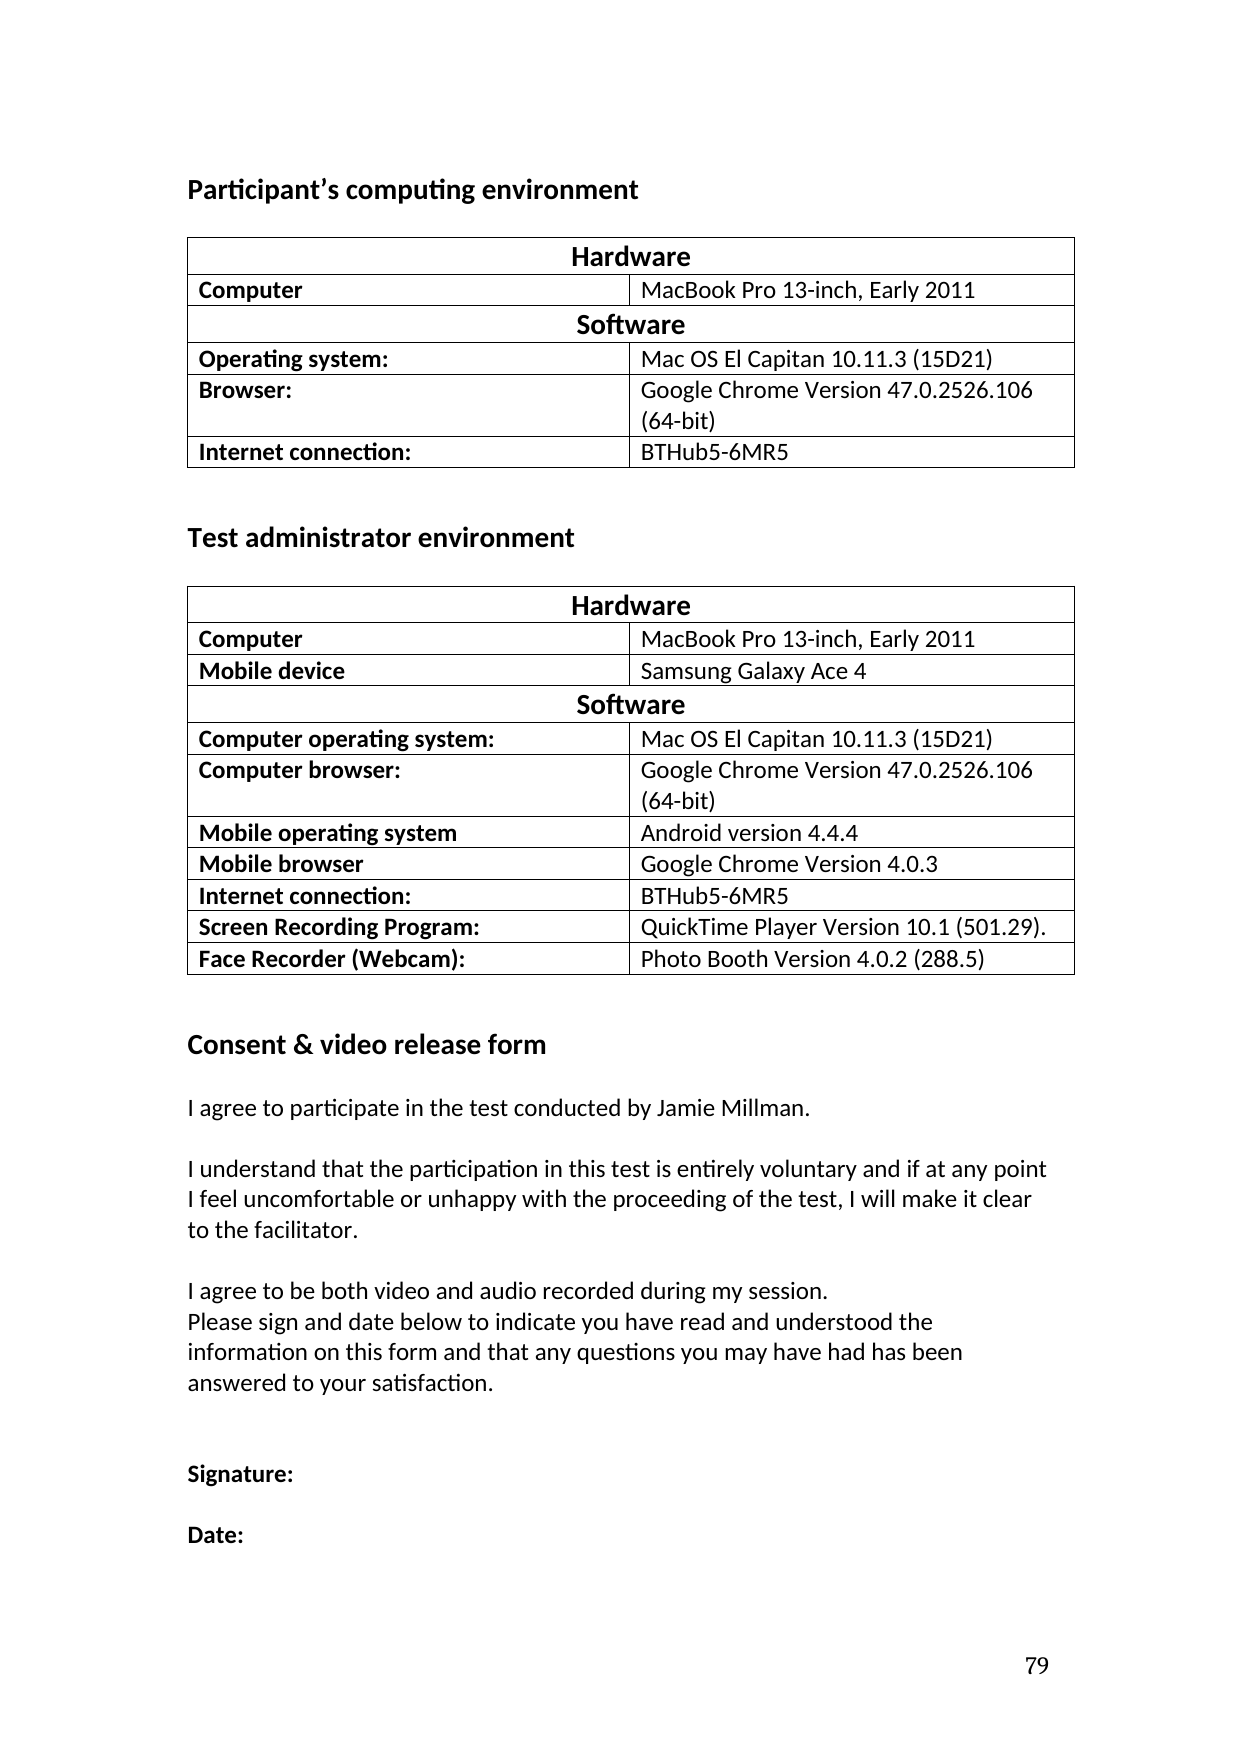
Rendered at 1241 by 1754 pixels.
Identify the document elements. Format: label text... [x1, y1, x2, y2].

subtitle Consent & video release form [187, 1026, 1049, 1062]
table_cell QuickTime Player Version 10.1 (501.29). [630, 911, 1074, 942]
subtitle Participant’s computing environment [187, 171, 1049, 206]
table_cell Google Chrome Version 47.0.2526.106 (64-bit) [630, 375, 1074, 436]
table_cell Mac OS El Capitan 10.11.3 (15D21) [630, 723, 1074, 754]
text I agree to be both video and audio recorded during my session. [187, 1275, 1049, 1306]
text I understand that the participation in this test is entirely voluntary and if at any point I feel uncomfortable or unhappy with the proceeding of the test, I will make it clear to the facilitator. [187, 1153, 1049, 1245]
table_cell Google Chrome Version 47.0.2526.106 (64-bit) [630, 755, 1074, 816]
table_cell Operating system: [188, 343, 629, 373]
text Signature: [187, 1458, 1049, 1489]
table_cell Mobile browser [188, 848, 629, 879]
table_cell Google Chrome Version 4.0.3 [630, 848, 1074, 879]
table_cell Screen Recording Program: [188, 911, 629, 942]
text Please sign and date below to indicate you have read and understood the information on this form and that any questions you may have had has been answered to your satisfaction. [187, 1306, 1049, 1397]
table_cell Software [188, 306, 1074, 342]
table_cell Android version 4.4.4 [630, 817, 1074, 847]
table_cell Mac OS El Capitan 10.11.3 (15D21) [630, 343, 1074, 373]
table_cell Mobile operating system [188, 817, 629, 847]
table_cell Internet connection: [188, 880, 629, 910]
table_cell Internet connection: [188, 437, 629, 467]
table_cell Browser: [188, 375, 629, 436]
text I agree to participate in the test conducted by Jamie Millman. [187, 1092, 1049, 1123]
table_cell Computer browser: [188, 755, 629, 816]
subtitle Test administrator environment [187, 519, 1049, 555]
table_header Hardware [188, 587, 1074, 622]
table_cell BTHub5-6MR5 [630, 880, 1074, 910]
table_cell Photo Booth Version 4.0.2 (288.5) [630, 943, 1074, 973]
table_cell Mobile device [188, 655, 629, 685]
table_cell Computer [188, 623, 629, 654]
table_cell Computer operating system: [188, 723, 629, 754]
table_cell MacBook Pro 13-inch, Early 2011 [630, 275, 1074, 305]
table_cell Software [188, 686, 1074, 722]
table_cell MacBook Pro 13-inch, Early 2011 [630, 623, 1074, 654]
table_header Hardware [188, 238, 1074, 274]
table_cell BTHub5-6MR5 [630, 437, 1074, 467]
table_cell Computer [188, 275, 629, 305]
table_cell Samsung Galaxy Ace 4 [630, 655, 1074, 685]
text Date: [187, 1519, 1049, 1550]
table_cell Face Recorder (Webcam): [188, 943, 629, 973]
